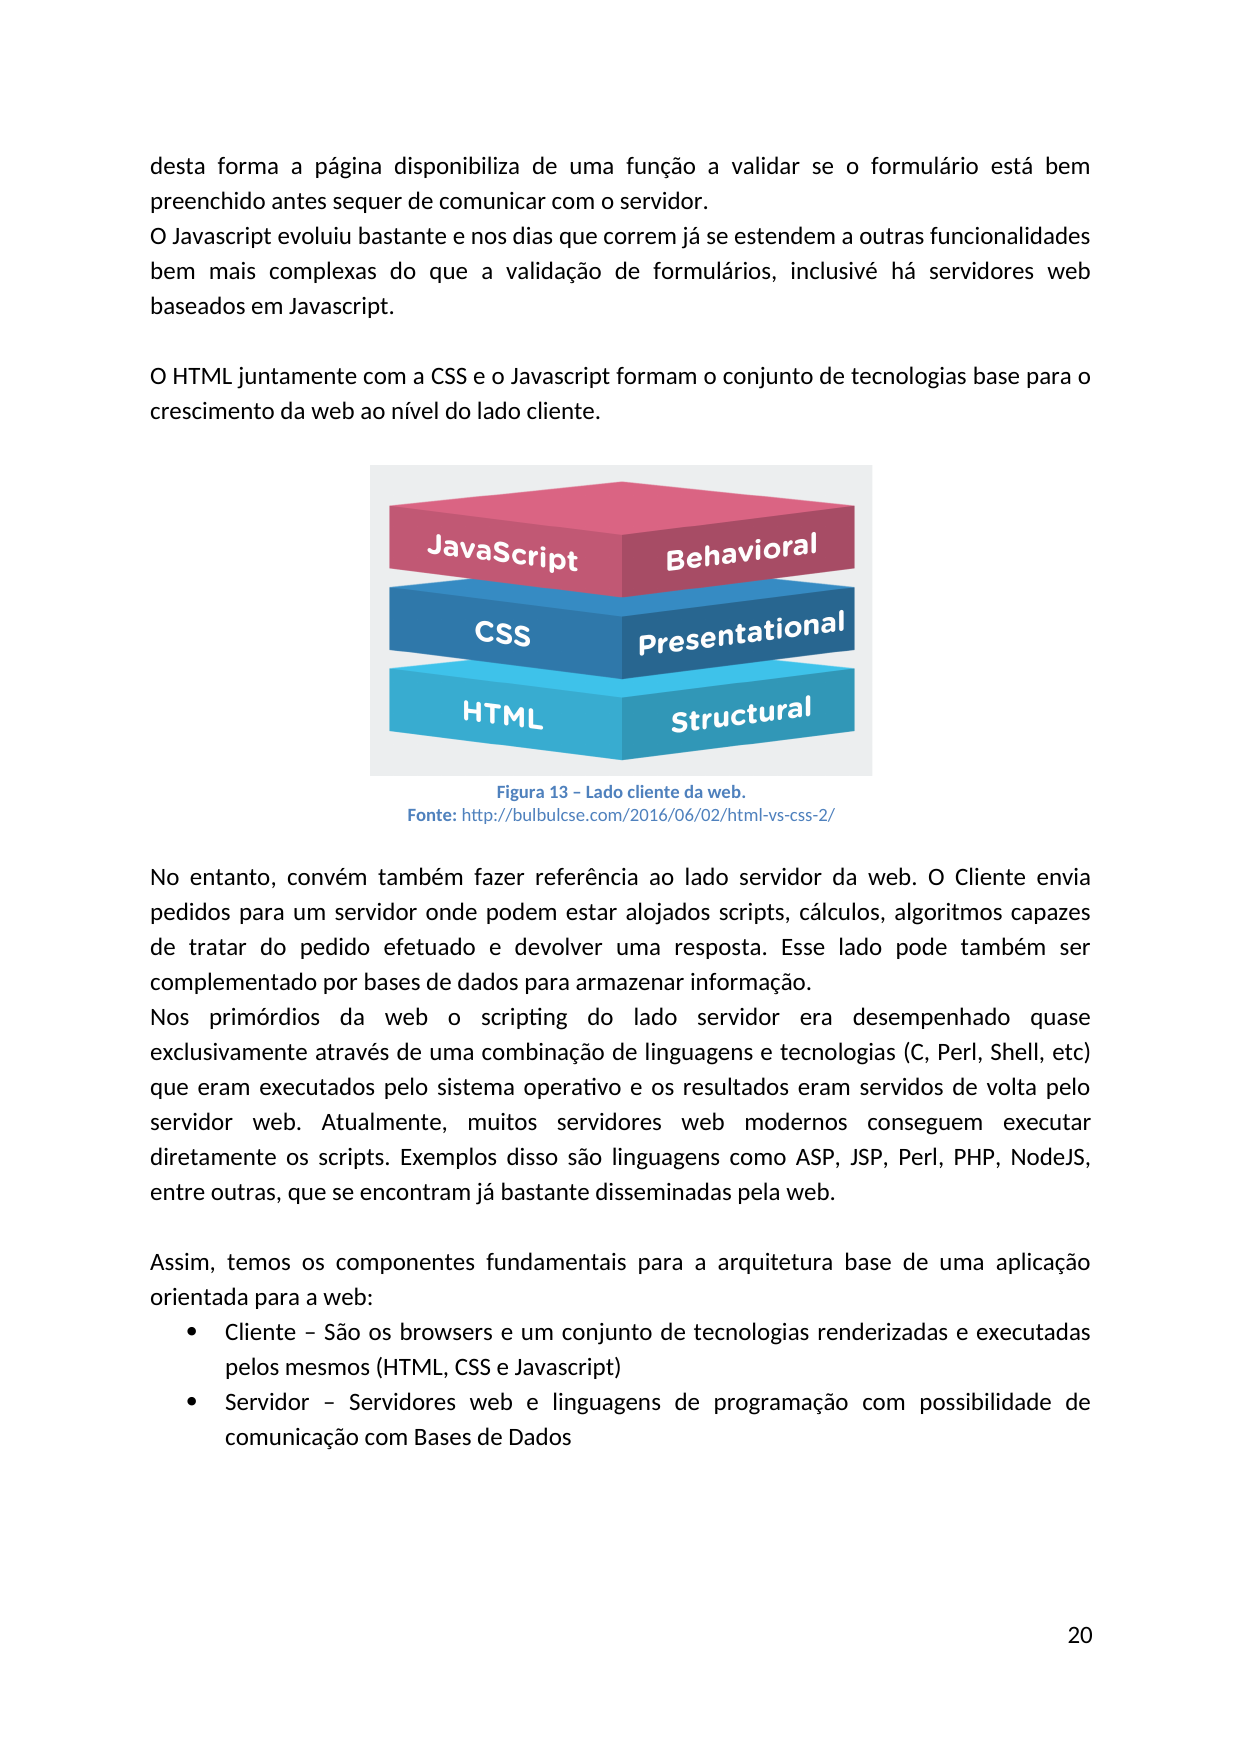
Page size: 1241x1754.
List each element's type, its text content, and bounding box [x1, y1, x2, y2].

list Cliente – São os browsers e um conjunto de tecnologias renderizadas e executadas pelos mesmos (HTML, CSS e Javascript) [187, 1316, 1092, 1382]
text Figura 13 – Lado cliente da web. [150, 780, 1092, 803]
text O HTML juntamente com a CSS e o Javascript formam o conjunto de tecnologias base para o crescimento da web ao nível do lado cliente. [150, 360, 1092, 426]
text Nos primórdios da web o scripting do lado servidor era desempenhado quase exclusivamente através de uma combinação de linguagens e tecnologias (C, Perl, Shell, etc) que eram executados pelo sistema operativo e os resultados eram servidos de volta pelo servidor web. Atualmente, muitos servidores web modernos conseguem executar diretamente os scripts. Exemplos disso são linguagens como ASP, JSP, Perl, PHP, NodeJS, entre outras, que se encontram já bastante disseminadas pela web. [150, 1001, 1092, 1207]
text No entanto, convém também fazer referência ao lado servidor da web. O Cliente envia pedidos para um servidor onde podem estar alojados scripts, cálculos, algoritmos capazes de tratar do pedido efetuado e devolver uma resposta. Esse lado pode também ser complementado por bases de dados para armazenar informação. [150, 861, 1092, 997]
text Fonte: http://bulbulcse.com/2016/06/02/html-vs-css-2/ [150, 803, 1092, 826]
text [150, 150, 1092, 216]
list Servidor – Servidores web e linguagens de programação com possibilidade de comunicação com Bases de Dados [187, 1386, 1092, 1452]
text Assim, temos os componentes fundamentais para a arquitetura base de uma aplicação orientada para a web: [150, 1246, 1092, 1312]
text O Javascript evoluiu bastante e nos dias que correm já se estendem a outras funcionalidades bem mais complexas do que a validação de formulários, inclusivé há servidores web baseados em Javascript. [150, 220, 1092, 321]
picture [370, 465, 873, 776]
